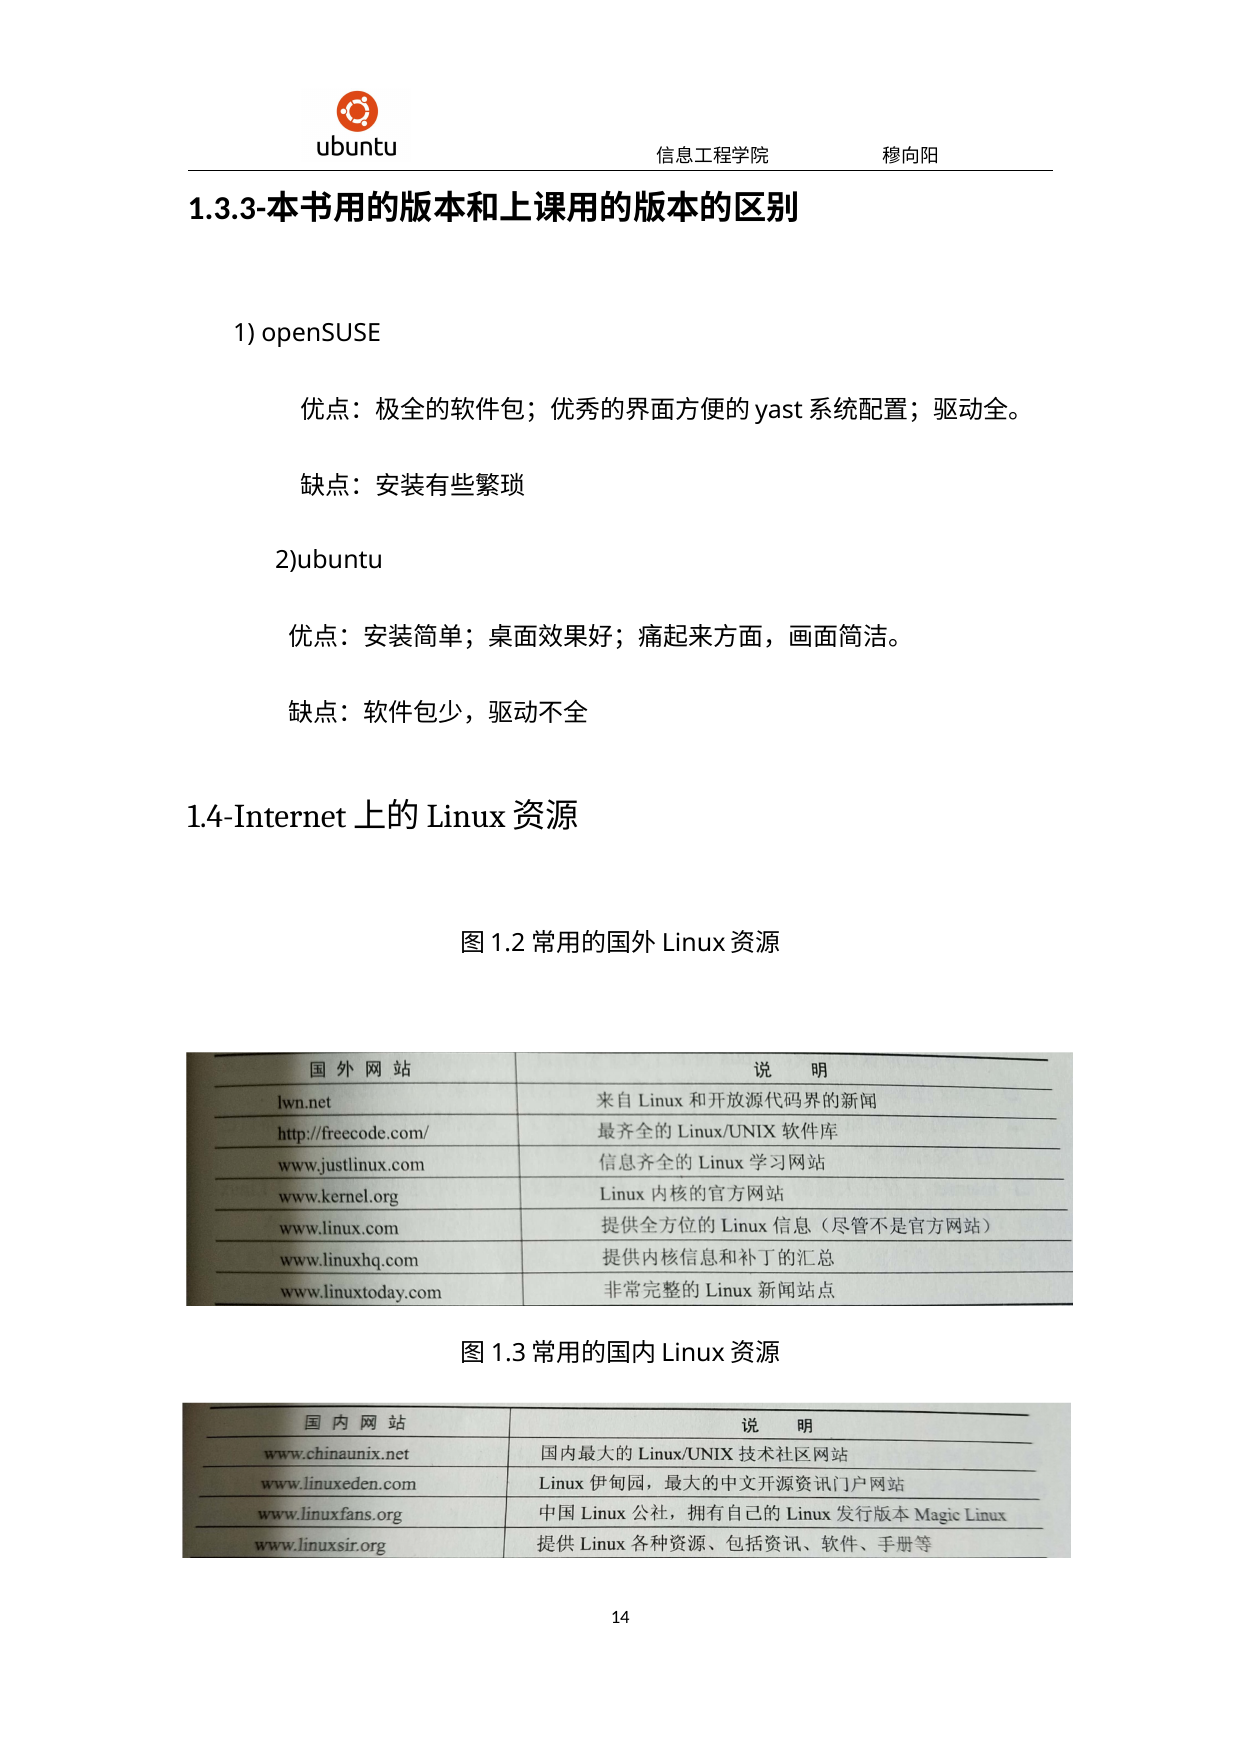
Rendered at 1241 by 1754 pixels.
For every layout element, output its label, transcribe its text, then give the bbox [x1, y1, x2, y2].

text 优点：极全的软件包；优秀的界面方便的yast系统配置；驱动全。 [187, 375, 1053, 440]
text 图1.3常用的国内Linux资源 [187, 1318, 1053, 1383]
subtitle 1.3.3-本书用的版本和上课用的版本的区别 [187, 172, 1053, 237]
picture [187, 1053, 1072, 1306]
picture [301, 88, 412, 162]
picture [183, 1403, 1070, 1558]
text 图1.2 常用的国外Linux资源 [187, 908, 1053, 1052]
subtitle 1.4-Internet上的Linux资源 [187, 781, 1053, 846]
text 2)ubuntu [187, 527, 1053, 592]
text 优点：安装简单；桌面效果好；痛起来方面，画面简洁。 [187, 602, 1053, 667]
text 缺点：软件包少，驱动不全 [187, 678, 1053, 743]
text 缺点：安装有些繁琐 [187, 451, 1053, 516]
text 1) openSUSE [187, 300, 1053, 365]
